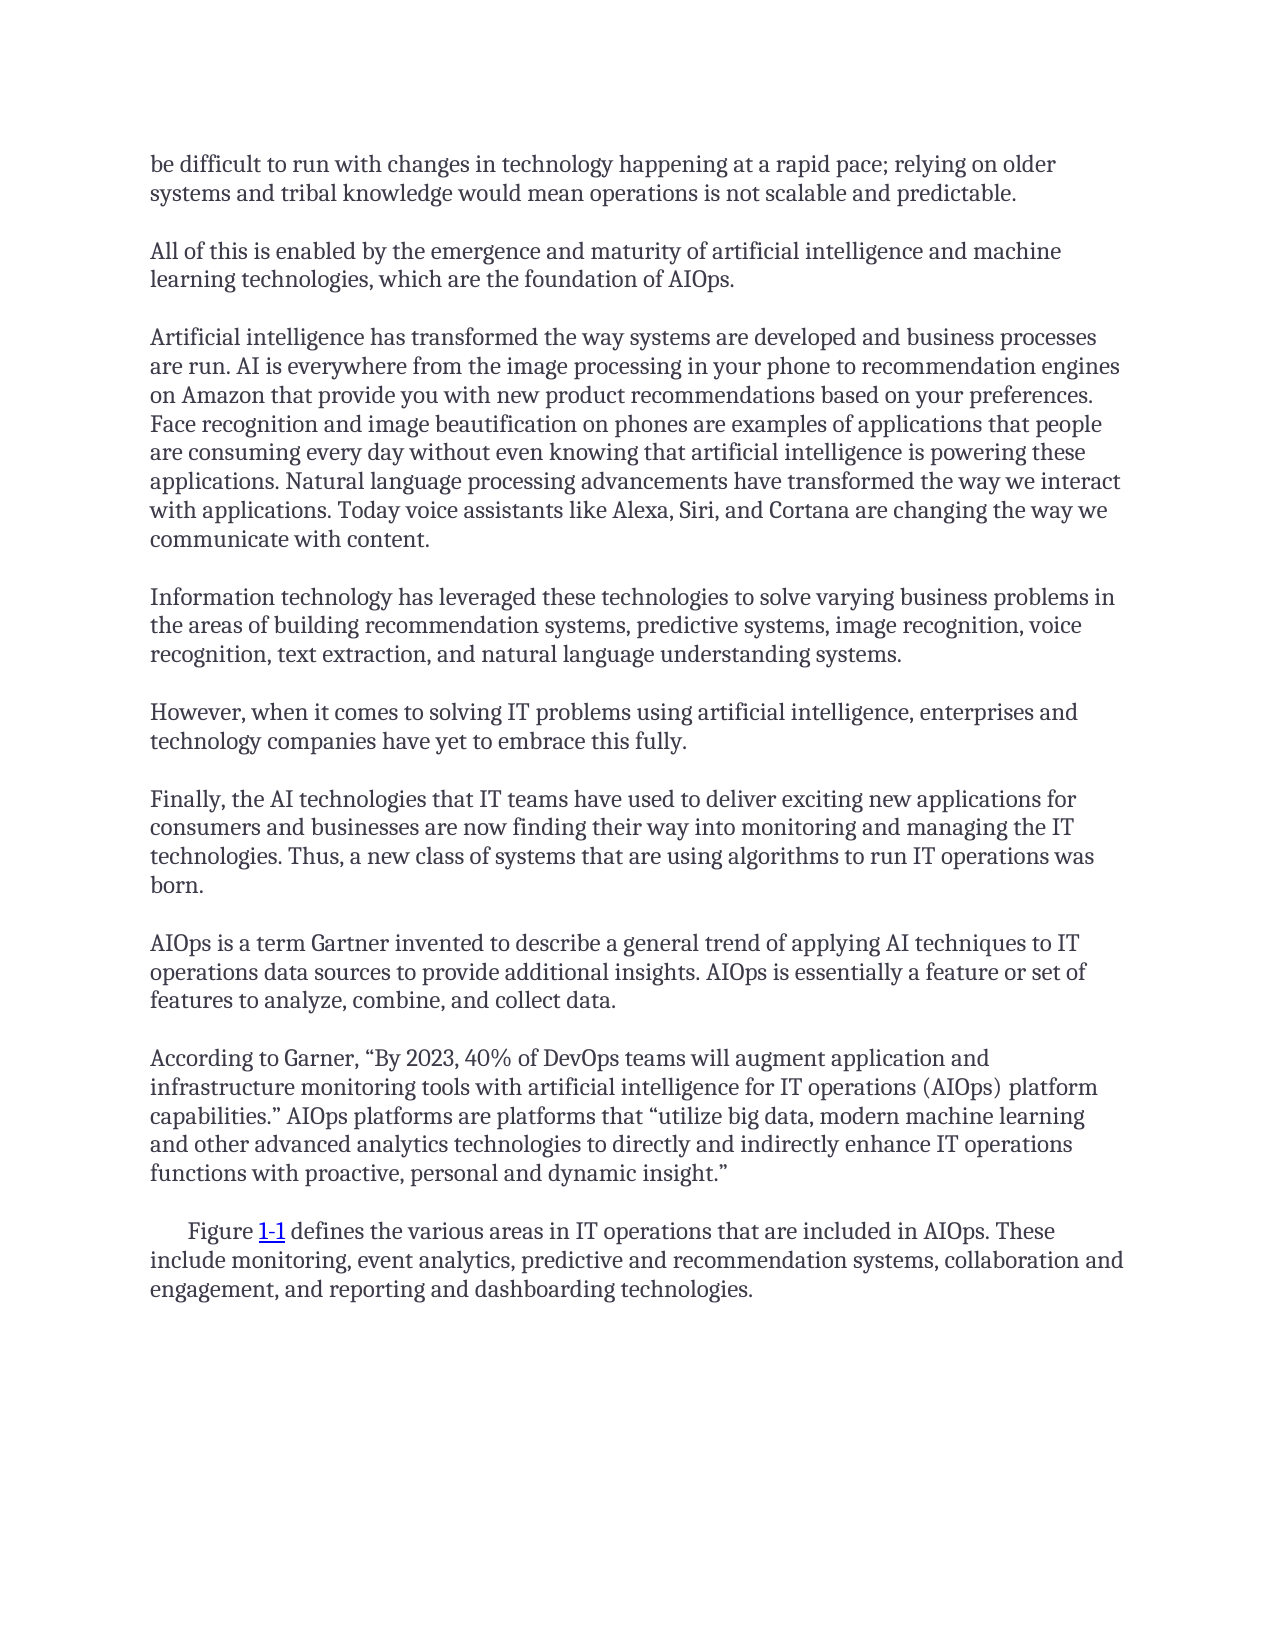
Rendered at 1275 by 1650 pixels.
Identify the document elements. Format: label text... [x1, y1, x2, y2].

text According to Garner, “By 2023, 40% of DevOps teams will augment application and infrastructure monitoring tools with artificial intelligence for IT operations (AIOps) platform capabilities.” AIOps platforms are platforms that “utilize big data, modern machine learning and other advanced analytics technologies to directly and indirectly enhance IT operations functions with proactive, personal and dynamic insight.” [150, 1044, 1125, 1188]
text Artificial intelligence has transformed the way systems are developed and business processes are run. AI is everywhere from the image processing in your phone to recommendation engines on Amazon that provide you with new product recommendations based on your preferences. Face recognition and image beautification on phones are examples of applications that people are consuming every day without even knowing that artificial intelligence is powering these applications. Natural language processing advancements have transformed the way we interact with applications. Today voice assistants like Alexa, Siri, and Cortana are changing the way we communicate with content. [150, 323, 1125, 553]
text All of this is enabled by the emergence and maturity of artificial intelligence and machine learning technologies, which are the foundation of AIOps. [150, 237, 1125, 294]
text However, when it comes to solving IT problems using artificial intelligence, enterprises and technology companies have yet to embrace this fully. [150, 698, 1125, 755]
text Figure 1-1 defines the various areas in IT operations that are included in AIOps. These include monitoring, event analytics, predictive and recommendation systems, collaboration and engagement, and reporting and dashboarding technologies. [150, 1217, 1125, 1303]
text Finally, the AI technologies that IT teams have used to deliver exciting new applications for consumers and businesses are now finding their way into monitoring and managing the IT technologies. Thus, a new class of systems that are using algorithms to run IT operations was born. [150, 784, 1125, 899]
text Information technology has leveraged these technologies to solve varying business problems in the areas of building recommendation systems, predictive systems, image recognition, voice recognition, text extraction, and natural language understanding systems. [150, 582, 1125, 669]
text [150, 150, 1125, 207]
text AIOps is a term Gartner invented to describe a general trend of applying AI techniques to IT operations data sources to provide additional insights. AIOps is essentially a feature or set of features to analyze, combine, and collect data. [150, 929, 1125, 1015]
